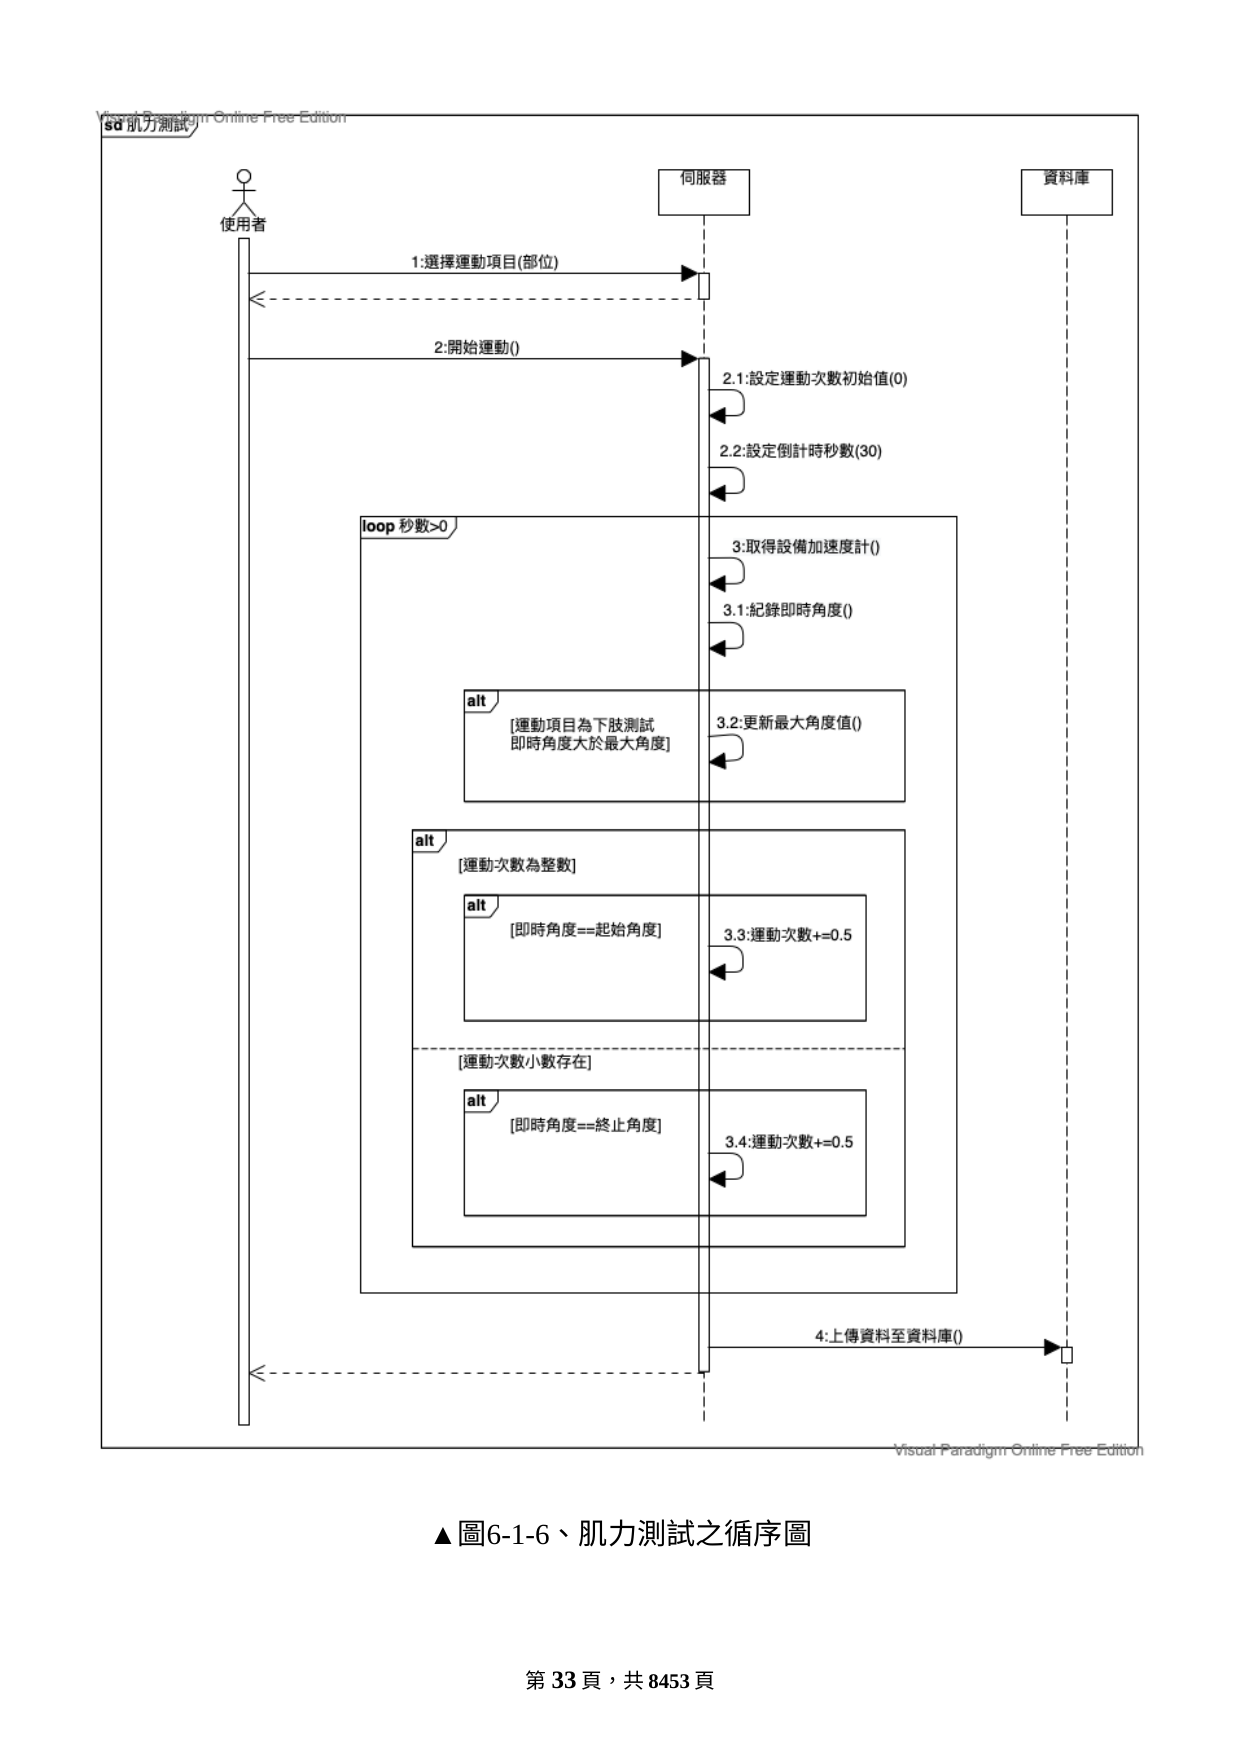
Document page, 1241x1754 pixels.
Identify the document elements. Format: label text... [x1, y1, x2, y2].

picture [88, 102, 1152, 1462]
